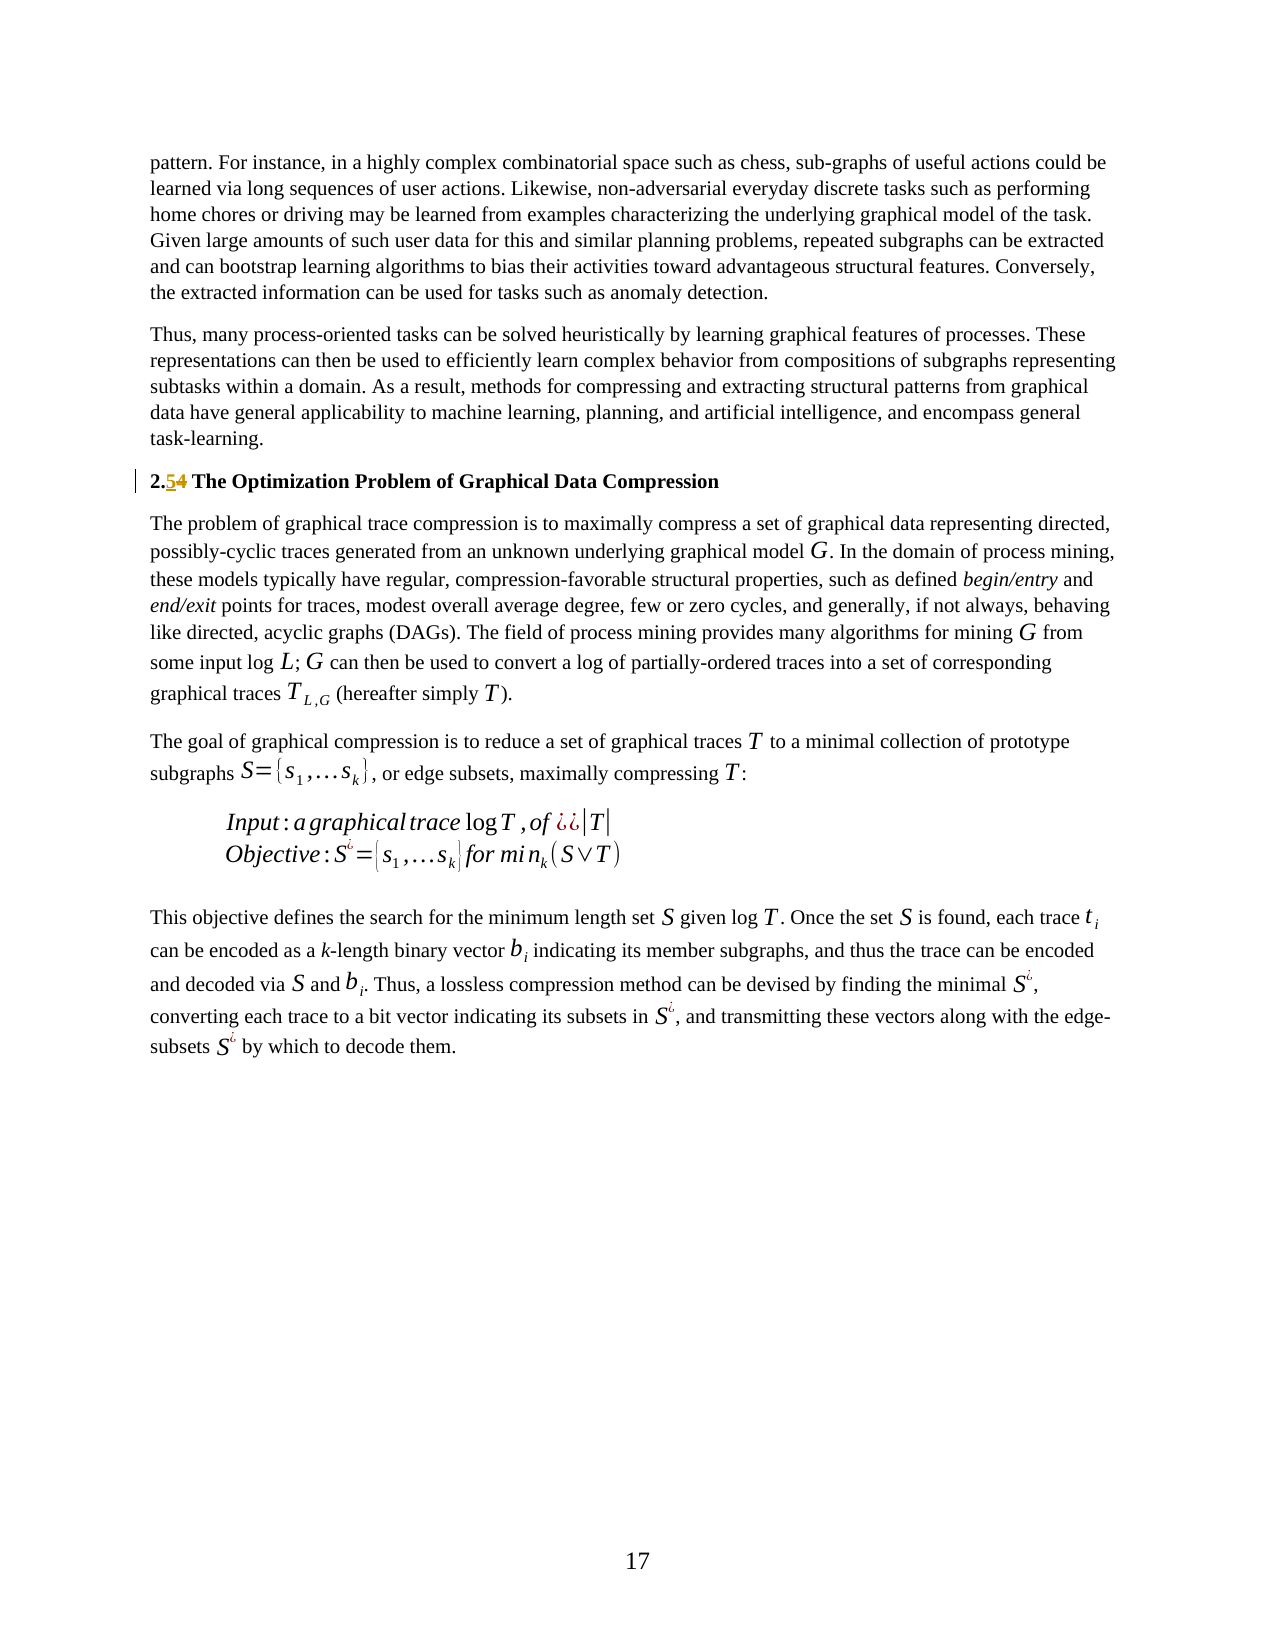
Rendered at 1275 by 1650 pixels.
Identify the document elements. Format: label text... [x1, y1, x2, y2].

text This objective defines the search for the minimum length set given log . Once the set is found, each trace can be encoded as a k-length binary vector indicating its member subgraphs, and thus the trace can be encoded and decoded via and . Thus, a lossless compression method can be devised by finding the minimal , converting each trace to a bit vector indicating its subsets in , and transmitting these vectors along with the edge-subsets by which to decode them. [150, 902, 1125, 1061]
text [150, 150, 1125, 304]
text The goal of graphical compression is to reduce a set of graphical traces to a minimal collection of prototype subgraphs , or edge subsets, maximally compressing : [150, 727, 1125, 788]
text 2. The Optimization Problem of Graphical Data Compression [150, 469, 1125, 493]
text Thus, many process-oriented tasks can be solved heuristically by learning graphical features of processes. These representations can then be used to efficiently learn complex behavior from compositions of subgraphs representing subtasks within a domain. As a result, methods for compressing and extracting structural patterns from graphical data have general applicability to machine learning, planning, and artificial intelligence, and encompass general task-learning. [150, 322, 1125, 450]
text The problem of graphical trace compression is to maximally compress a set of graphical data representing directed, possibly-cyclic traces generated from an unknown underlying graphical model . In the domain of process mining, these models typically have regular, compression-favorable structural properties, such as defined begin/entry and end/exit points for traces, modest overall average degree, few or zero cycles, and generally, if not always, behaving like directed, acyclic graphs (DAGs). The field of process mining provides many algorithms for mining from some input log ; can then be used to convert a log of partially-ordered traces into a set of corresponding graphical traces (hereafter simply ). [150, 511, 1125, 709]
